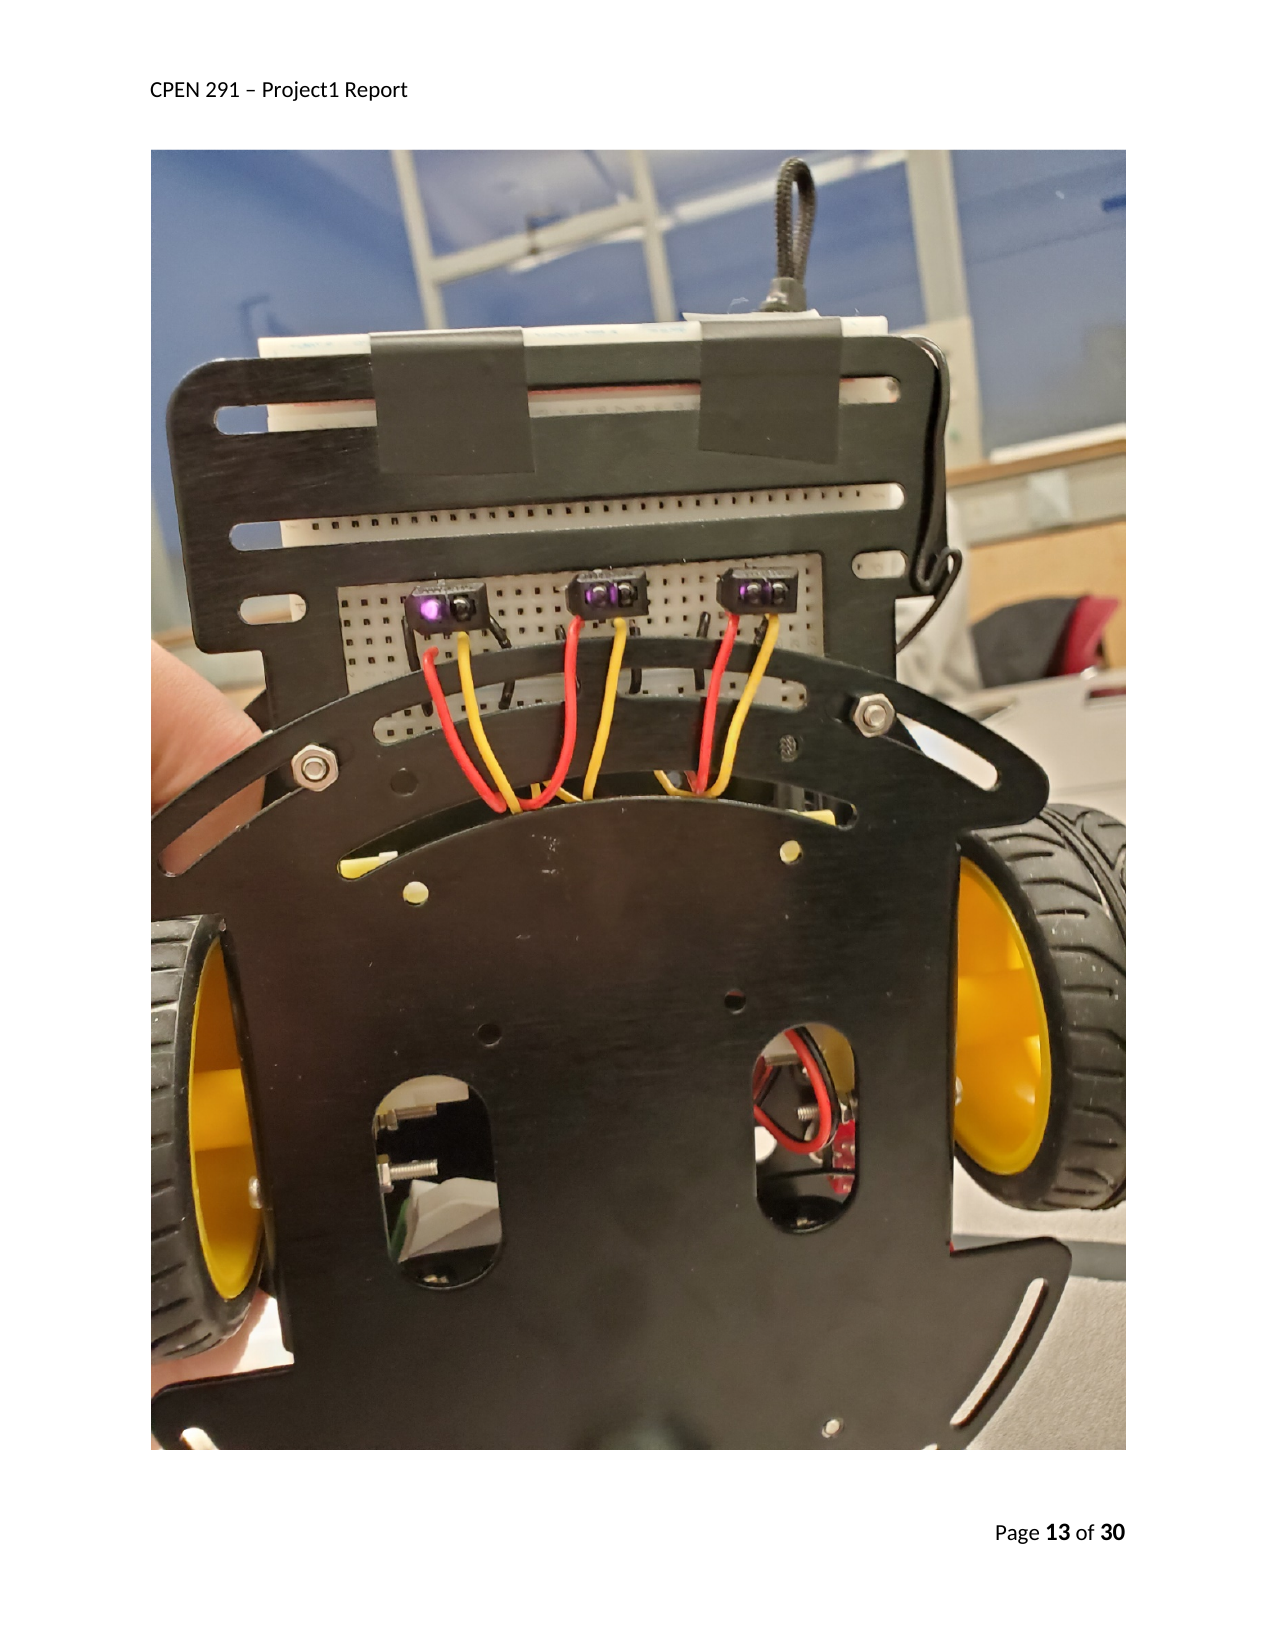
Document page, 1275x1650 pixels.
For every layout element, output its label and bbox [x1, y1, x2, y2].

picture [152, 151, 1126, 1448]
